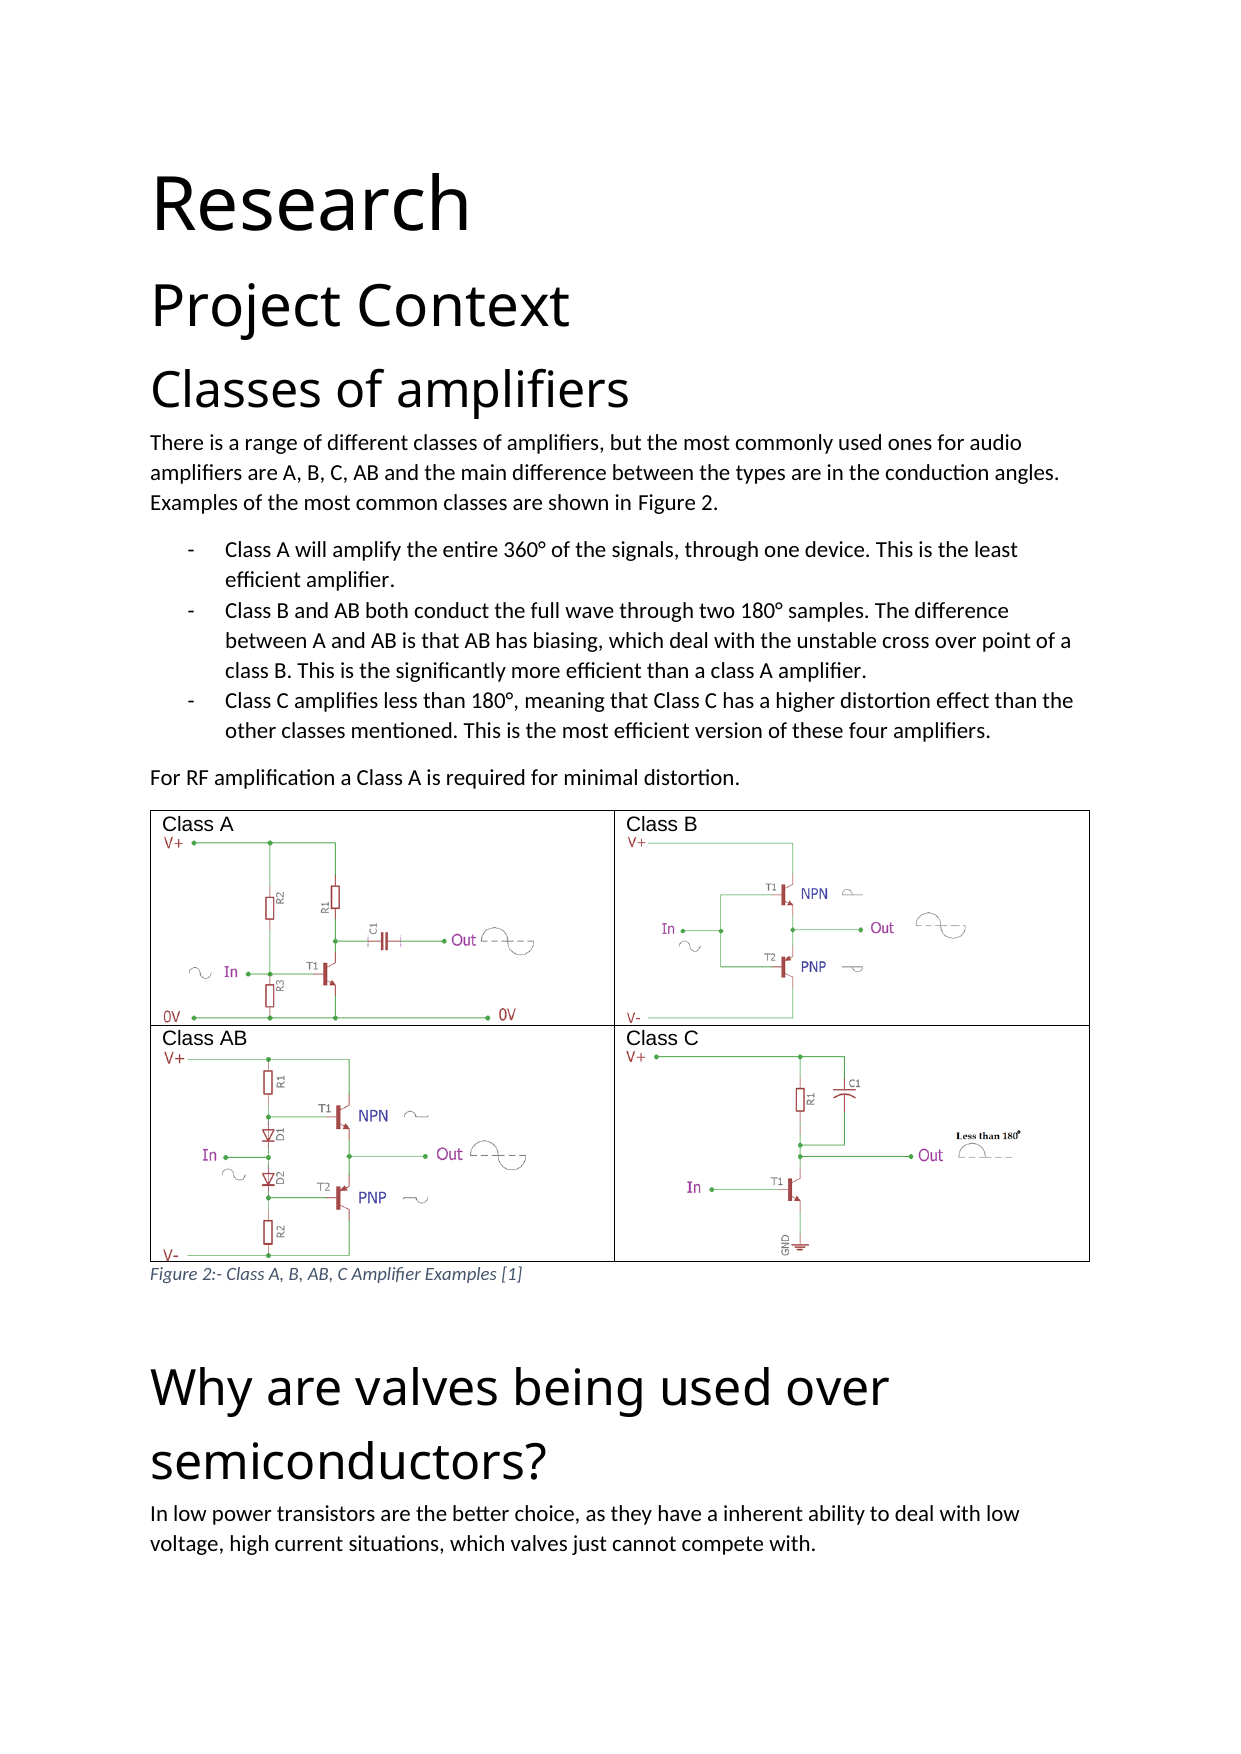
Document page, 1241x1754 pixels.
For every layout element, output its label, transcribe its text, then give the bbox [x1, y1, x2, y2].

text There is a range of different classes of amplifiers, but the most commonly used ones for audio amplifiers are A, B, C, AB and the main difference between the types are in the conduction angles. Examples of the most common classes are shown in Figure 2. [150, 428, 1090, 516]
text Figure 2:- Class A, B, AB, C Amplifier Examples [150, 1262, 1090, 1284]
subtitle Classes of amplifiers [150, 354, 1090, 423]
list Class C amplifies less than 180°, meaning that Class C has a higher distortion effect than the other classes mentioned. This is the most efficient version of these four amplifiers. [187, 686, 1090, 744]
text For RF amplification a Class A is required for minimal distortion. [150, 763, 1090, 791]
list Class B and AB both conduct the full wave through two 180° samples. The difference between A and AB is that AB has biasing, which deal with the unstable cross over point of a class B. This is the significantly more efficient than a class A amplifier. [187, 596, 1090, 684]
picture [625, 1049, 1022, 1256]
picture [161, 1049, 528, 1261]
table_cell Class AB [151, 1026, 614, 1261]
list Class A will amplify the entire 360° of the signals, through one device. This is the least efficient amplifier. [187, 535, 1090, 593]
subtitle Research [150, 150, 1090, 252]
table_header Class B [615, 811, 1089, 1024]
subtitle Why are valves being used over semiconductors? [150, 1352, 1090, 1494]
table_header Class A [151, 811, 614, 1024]
picture [161, 835, 535, 1023]
subtitle Project Context [150, 264, 1090, 344]
text In low power transistors are the better choice, as they have a inherent ability to deal with low voltage, high current situations, which valves just cannot compete with. [150, 1499, 1090, 1558]
picture [625, 835, 966, 1025]
table_cell Class C [615, 1026, 1089, 1261]
